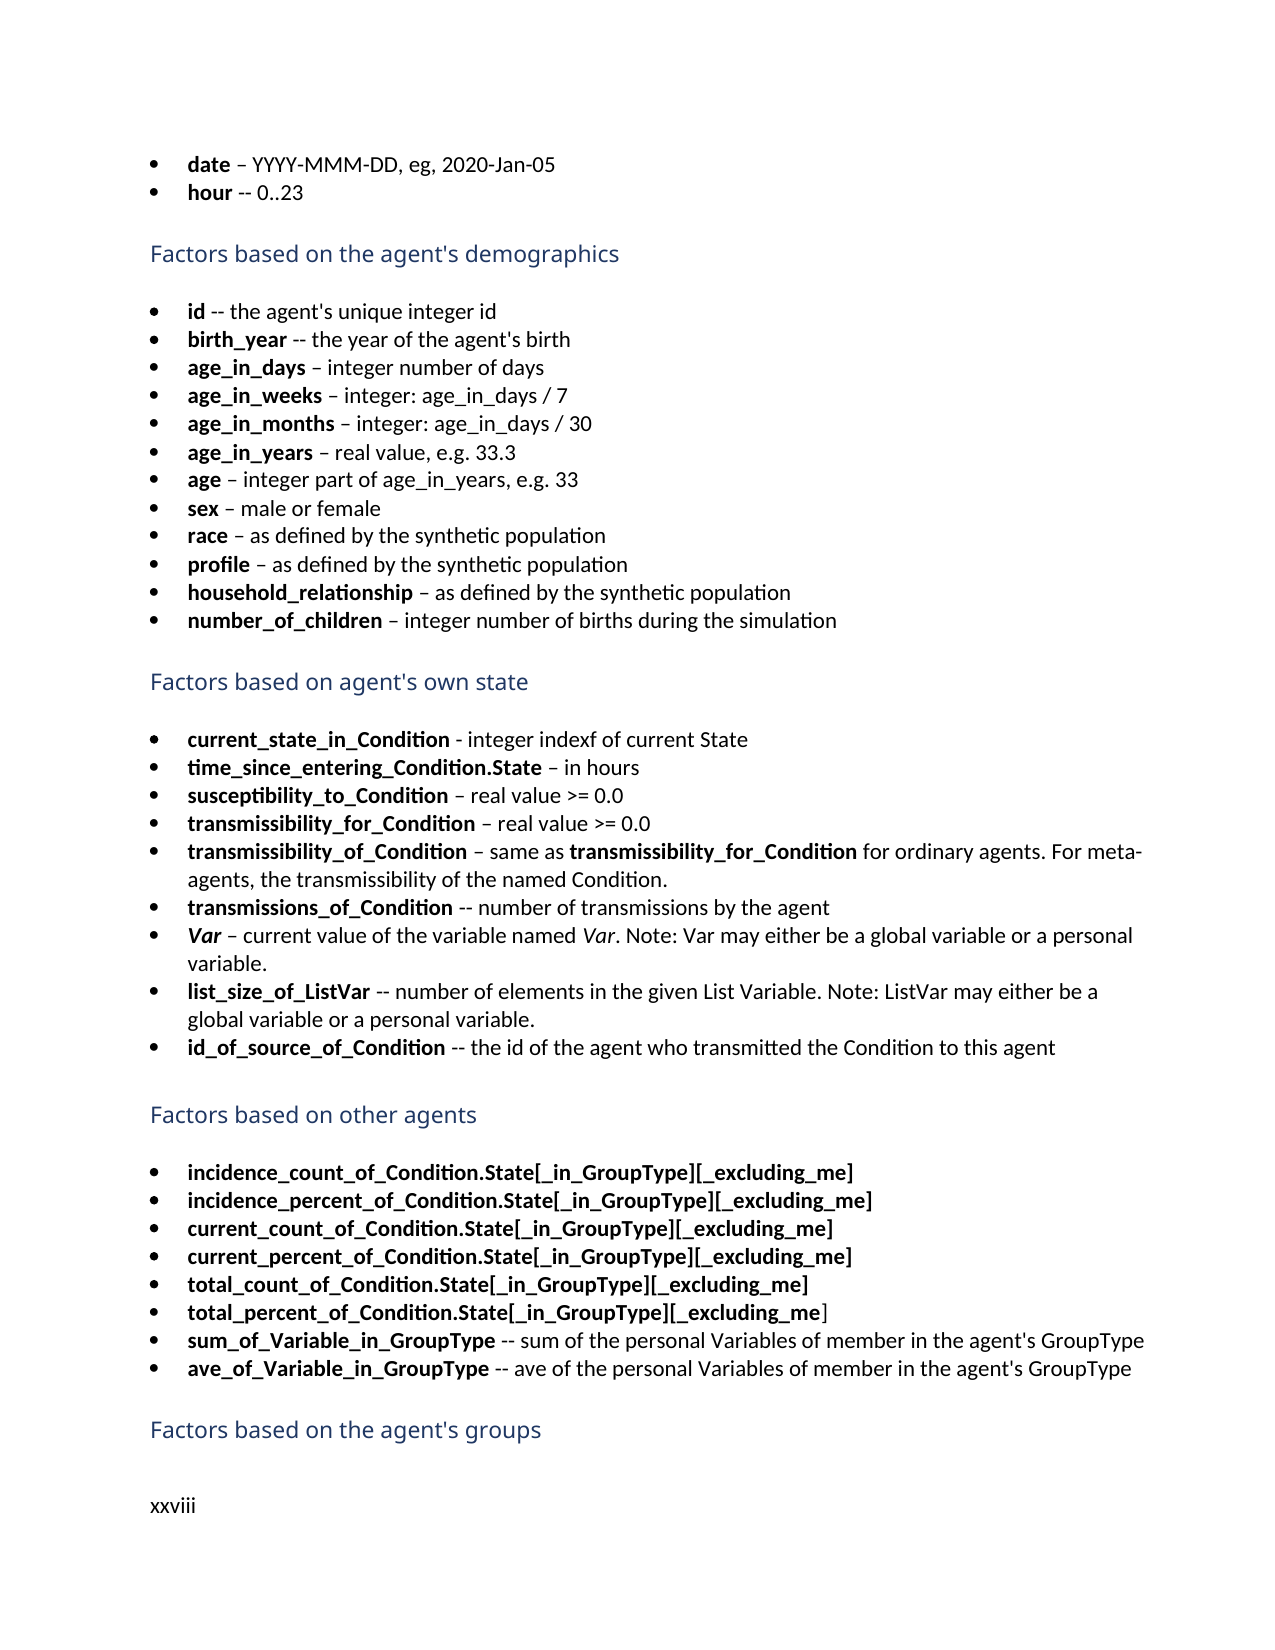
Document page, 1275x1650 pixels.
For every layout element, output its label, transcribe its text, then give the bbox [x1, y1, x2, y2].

subtitle Factors based on other agents [150, 1099, 1155, 1130]
list current_percent_of_Condition.State[_in_GroupType][_excluding_me] [150, 1242, 1155, 1270]
list transmissibility_of_Condition – same as transmissibility_for_Condition for ordinary agents. For meta-agents, the transmissibility of the named Condition. [150, 837, 1155, 893]
list profile – as defined by the synthetic population [150, 550, 1155, 578]
list ave_of_Variable_in_GroupType -- ave of the personal Variables of member in the agent's GroupType [150, 1354, 1155, 1382]
list sex – male or female [150, 494, 1155, 522]
list total_count_of_Condition.State[_in_GroupType][_excluding_me] [150, 1270, 1155, 1298]
list number_of_children – integer number of births during the simulation [150, 606, 1155, 634]
list age_in_months – integer: age_in_days / 30 [150, 409, 1155, 438]
list id_of_source_of_Condition -- the id of the agent who transmitted the Condition to this agent [150, 1033, 1155, 1061]
list susceptibility_to_Condition – real value >= 0.0 [150, 781, 1155, 809]
list hour -- 0..23 [150, 178, 1155, 206]
subtitle Factors based on the agent's groups [150, 1414, 1155, 1446]
list date – YYYY-MMM-DD, eg, 2020-Jan-05 [150, 150, 1155, 178]
list incidence_percent_of_Condition.State[_in_GroupType][_excluding_me] [150, 1186, 1155, 1214]
list time_since_entering_Condition.State – in hours [150, 753, 1155, 781]
list incidence_count_of_Condition.State[_in_GroupType][_excluding_me] [150, 1158, 1155, 1186]
list sum_of_Variable_in_GroupType -- sum of the personal Variables of member in the agent's GroupType [150, 1326, 1155, 1354]
list list_size_of_ListVar -- number of elements in the given List Variable. Note: ListVar may either be a global variable or a personal variable. [150, 977, 1155, 1033]
list transmissions_of_Condition -- number of transmissions by the agent [150, 893, 1155, 921]
list current_state_in_Condition - integer indexf of current State [150, 725, 1155, 753]
list birth_year -- the year of the agent's birth [150, 326, 1155, 353]
list transmissibility_for_Condition – real value >= 0.0 [150, 809, 1155, 837]
list age_in_days – integer number of days [150, 353, 1155, 382]
list age – integer part of age_in_years, e.g. 33 [150, 466, 1155, 494]
list id -- the agent's unique integer id [150, 297, 1155, 326]
subtitle Factors based on the agent's demographics [150, 238, 1155, 269]
list current_count_of_Condition.State[_in_GroupType][_excluding_me] [150, 1214, 1155, 1242]
list race – as defined by the synthetic population [150, 522, 1155, 550]
list age_in_weeks – integer: age_in_days / 7 [150, 382, 1155, 409]
list household_relationship – as defined by the synthetic population [150, 578, 1155, 606]
list total_percent_of_Condition.State[_in_GroupType][_excluding_me] [150, 1298, 1155, 1326]
list Var – current value of the variable named Var. Note: Var may either be a global variable or a personal variable. [150, 921, 1155, 977]
subtitle Factors based on agent's own state [150, 666, 1155, 697]
list age_in_years – real value, e.g. 33.3 [150, 438, 1155, 466]
